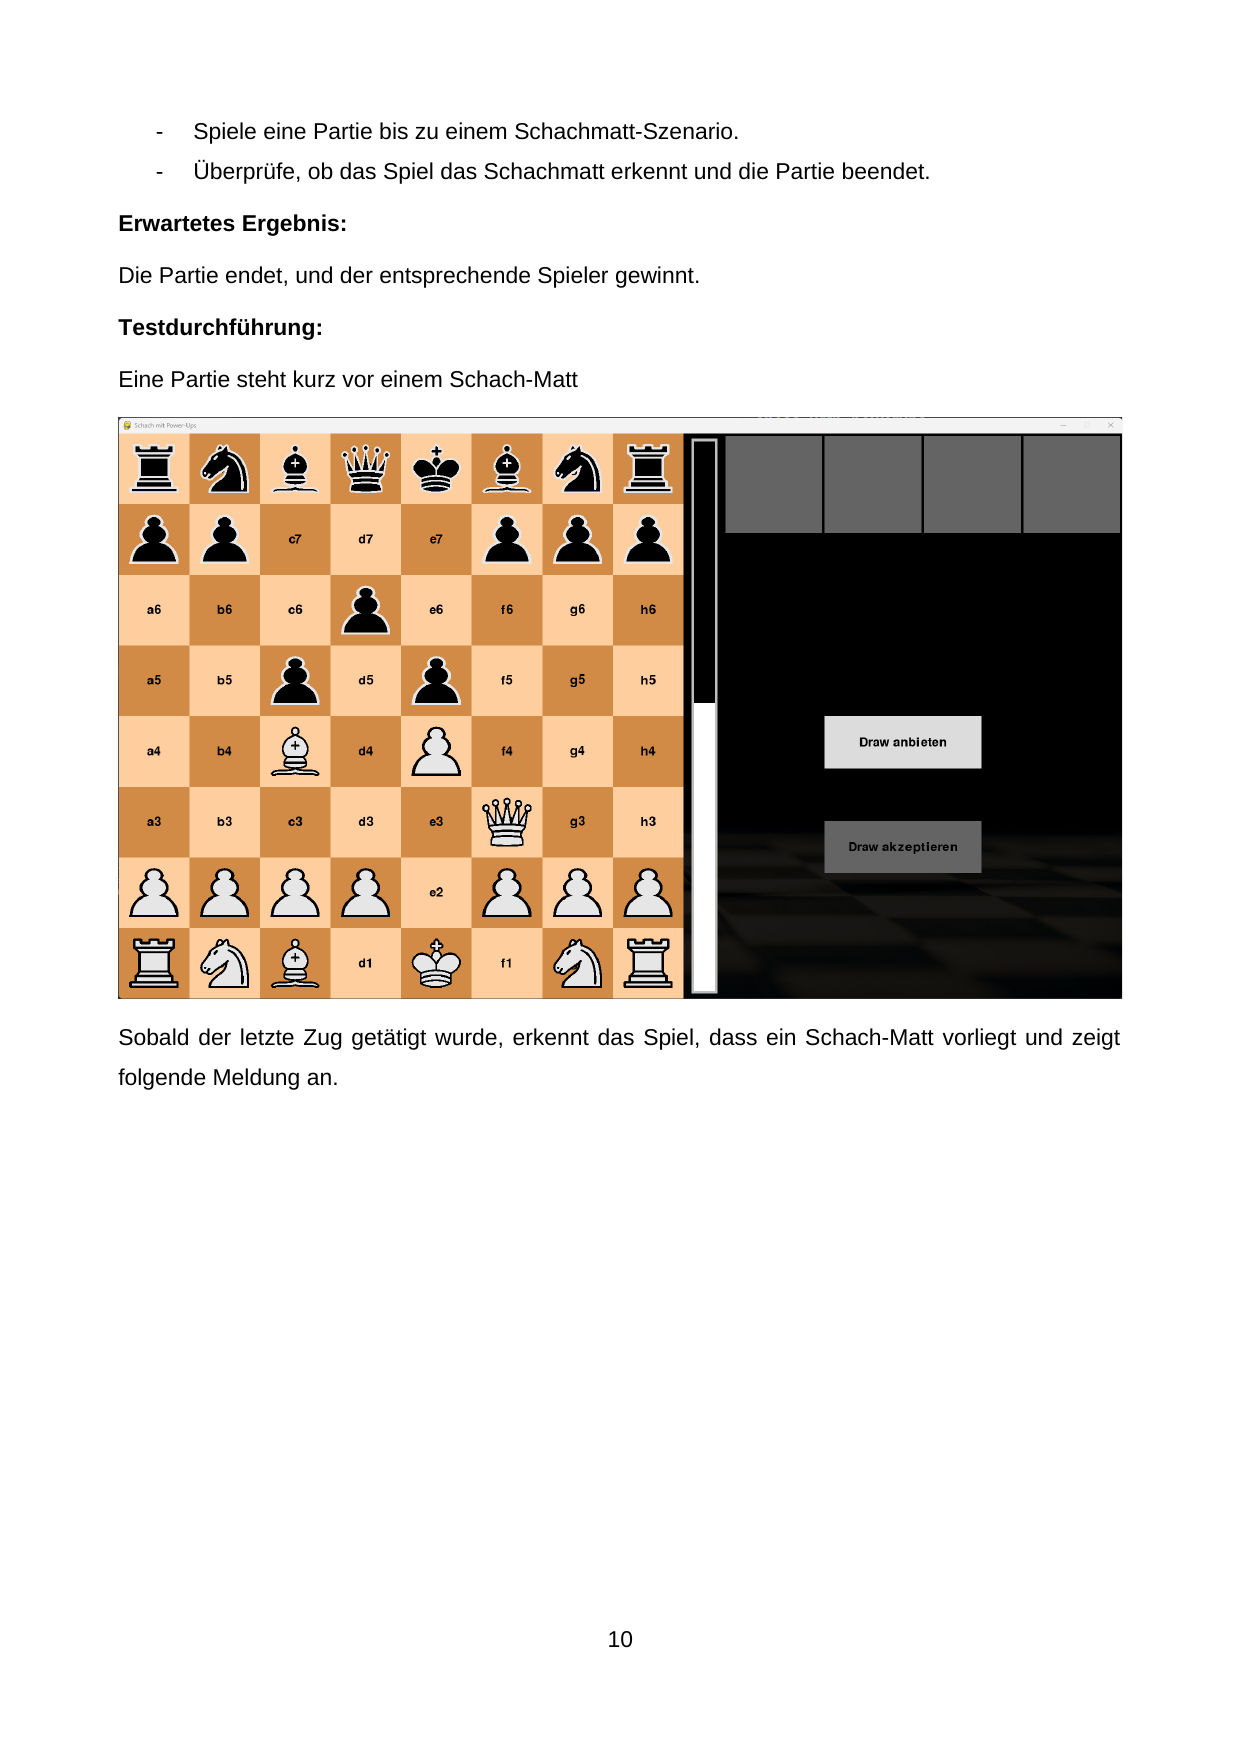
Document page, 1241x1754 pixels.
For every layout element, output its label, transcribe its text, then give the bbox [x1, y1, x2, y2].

list Überprüfe, ob das Spiel das Schachmatt erkennt und die Partie beendet. [156, 158, 1122, 184]
picture [118, 417, 1123, 999]
text Die Partie endet, und der entsprechende Spieler gewinnt. [118, 262, 1122, 288]
text Erwartetes Ergebnis: [118, 209, 1122, 236]
text Testdurchführung: [118, 313, 1122, 340]
text Sobald der letzte Zug getätigt wurde, erkennt das Spiel, dass ein Schach-Matt vorliegt und zeigt folgende Meldung an. [118, 1024, 1122, 1090]
list Spiele eine Partie bis zu einem Schachmatt-Szenario. [156, 118, 1122, 144]
text Eine Partie steht kurz vor einem Schach-Matt [118, 366, 1122, 392]
